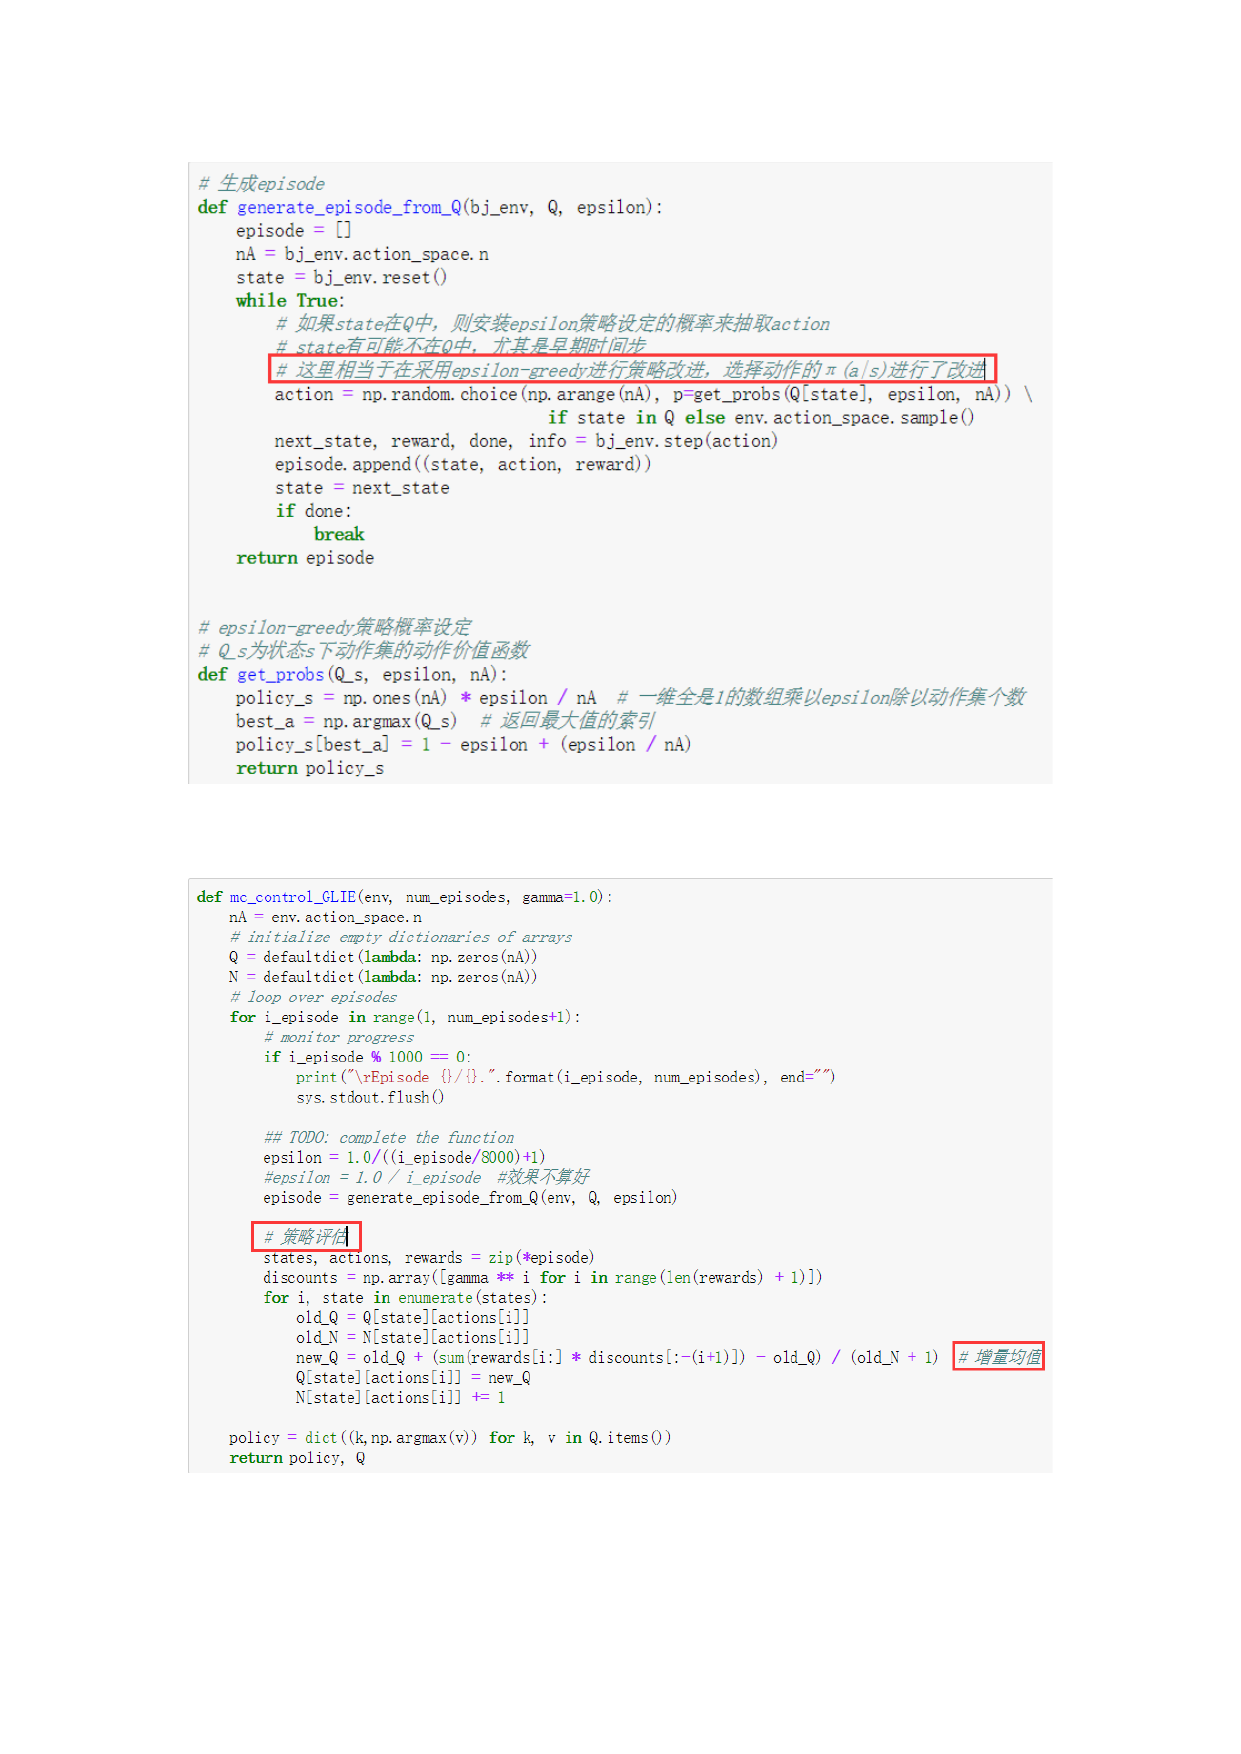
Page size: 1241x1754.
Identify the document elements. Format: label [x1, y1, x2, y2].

picture [187, 877, 1053, 1473]
picture [187, 162, 1053, 784]
